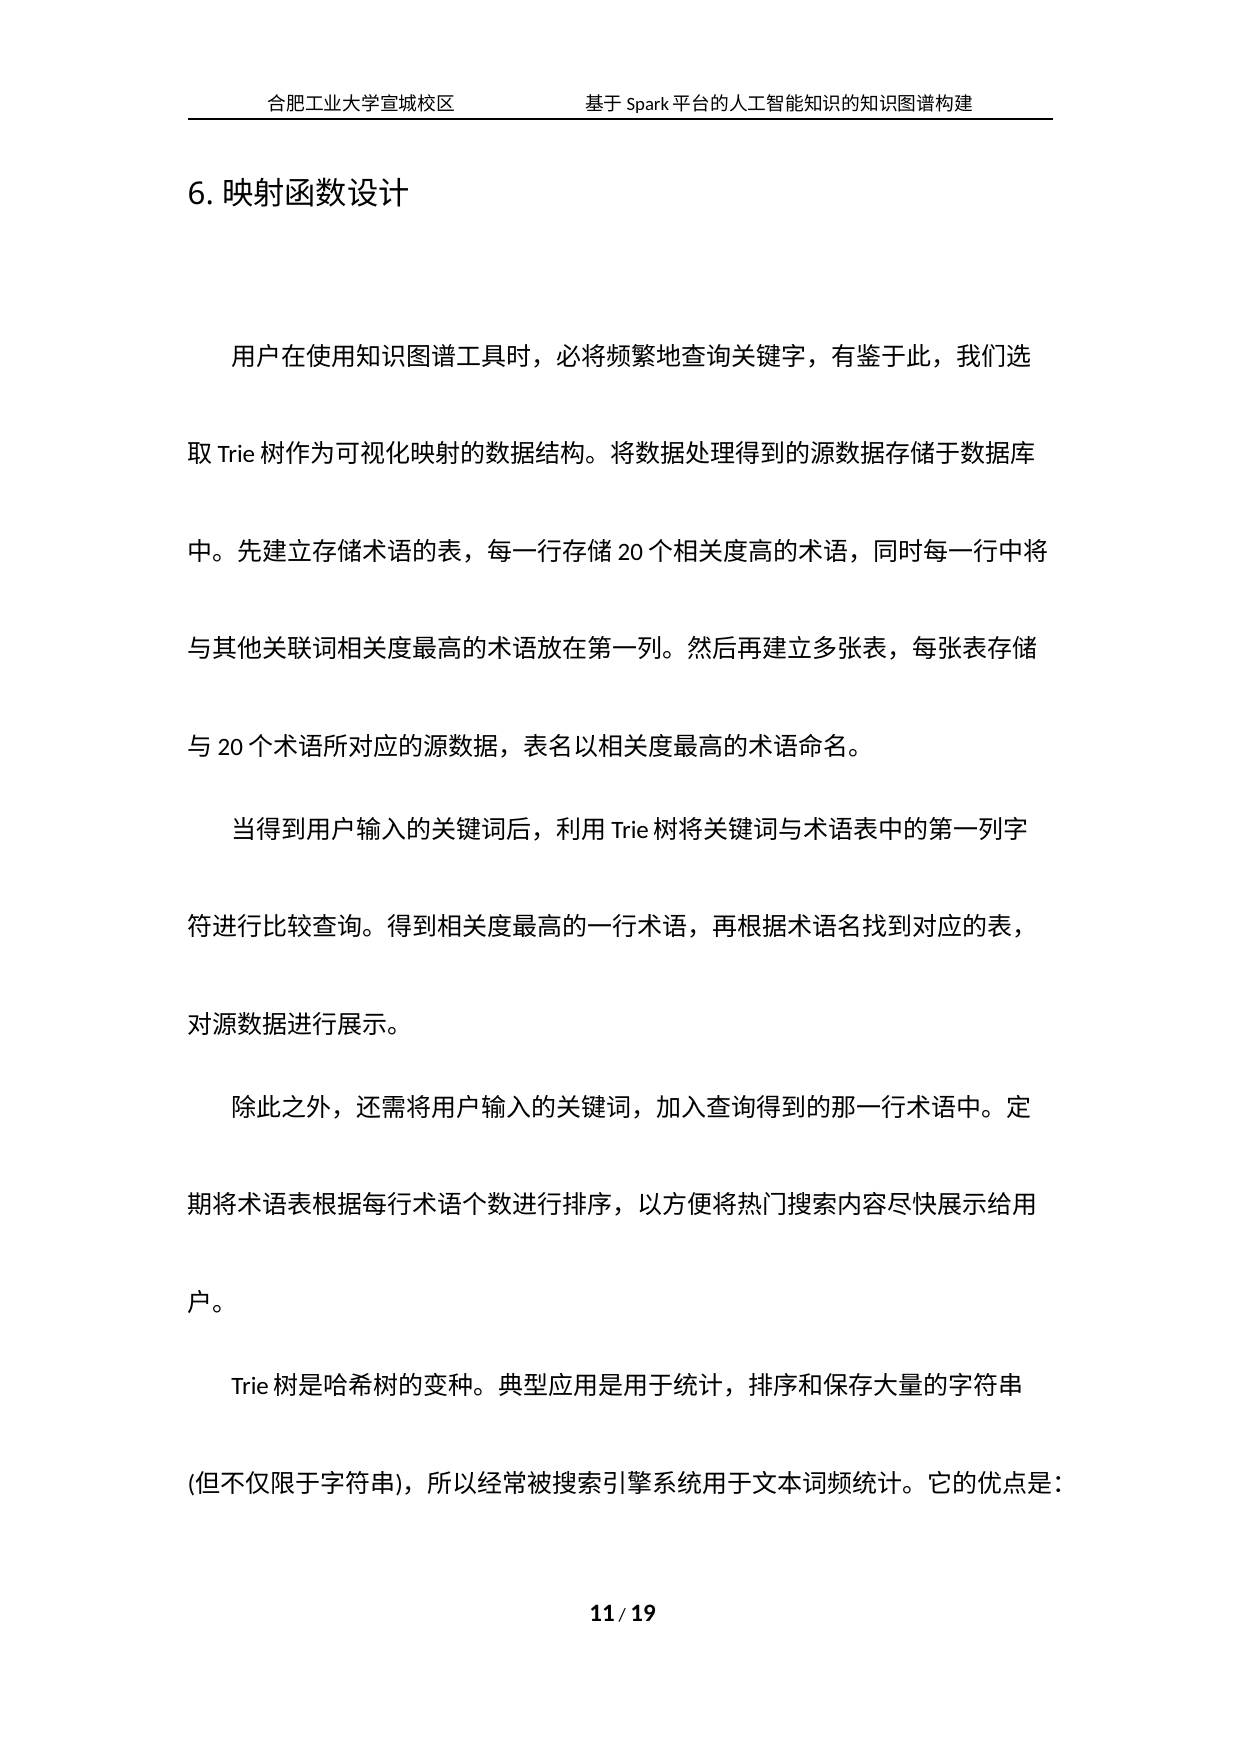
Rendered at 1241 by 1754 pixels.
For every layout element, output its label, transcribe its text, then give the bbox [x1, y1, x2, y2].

text 当得到用户输入的关键词后，利用Trie树将关键词与术语表中的第一列字符进行比较查询。得到相关度最高的一行术语，再根据术语名找到对应的表，对源数据进行展示。 [187, 795, 1053, 1055]
subtitle 6. 映射函数设计 [187, 158, 1053, 223]
text 用户在使用知识图谱工具时，必将频繁地查询关键字，有鉴于此，我们选取Trie树作为可视化映射的数据结构。将数据处理得到的源数据存储于数据库中。先建立存储术语的表，每一行存储20个相关度高的术语，同时每一行中将与其他关联词相关度最高的术语放在第一列。然后再建立多张表，每张表存储与20个术语所对应的源数据，表名以相关度最高的术语命名。 [187, 322, 1053, 777]
text 除此之外，还需将用户输入的关键词，加入查询得到的那一行术语中。定期将术语表根据每行术语个数进行排序，以方便将热门搜索内容尽快展示给用户。 [187, 1073, 1053, 1333]
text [187, 1351, 1053, 1514]
